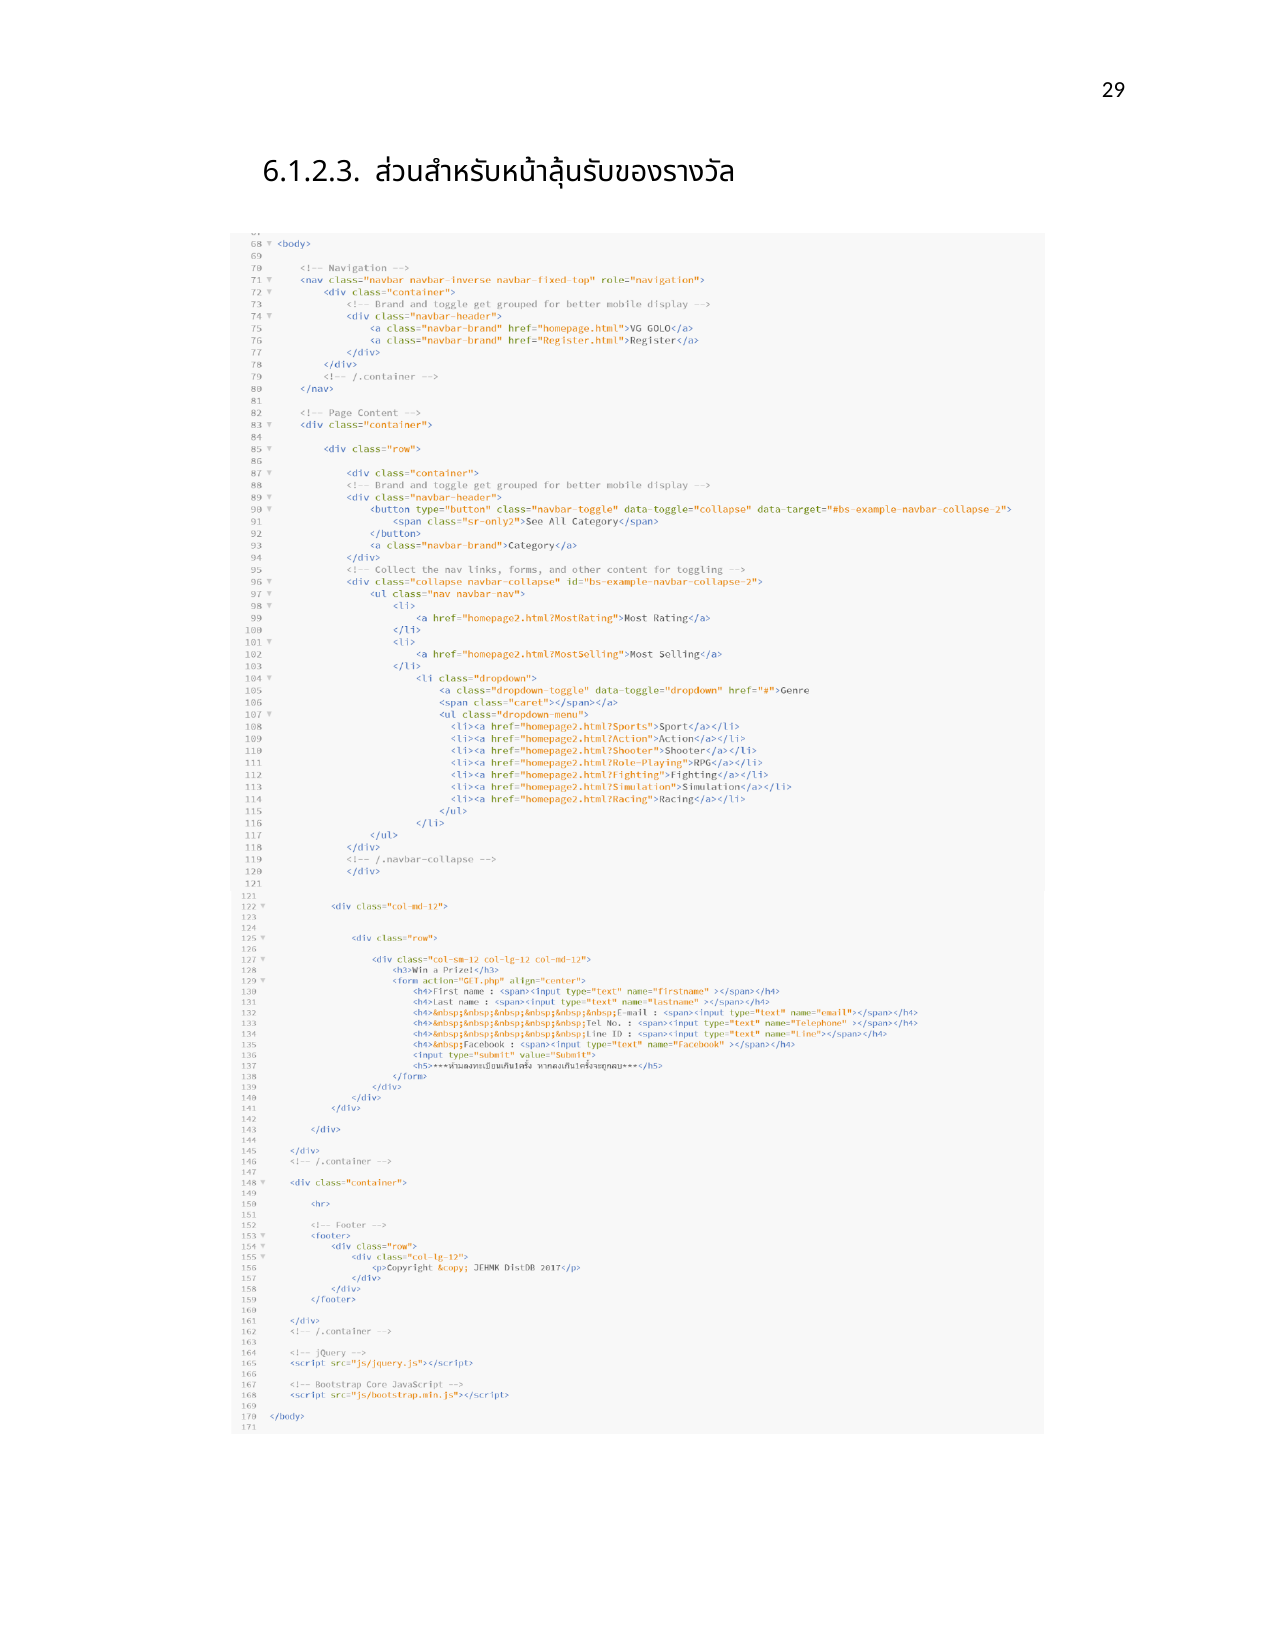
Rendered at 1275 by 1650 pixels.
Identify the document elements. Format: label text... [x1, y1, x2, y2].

picture [230, 233, 1045, 1434]
list ส่วนสำหรับหน้าลุ้นรับของรางวัล [262, 150, 1125, 194]
